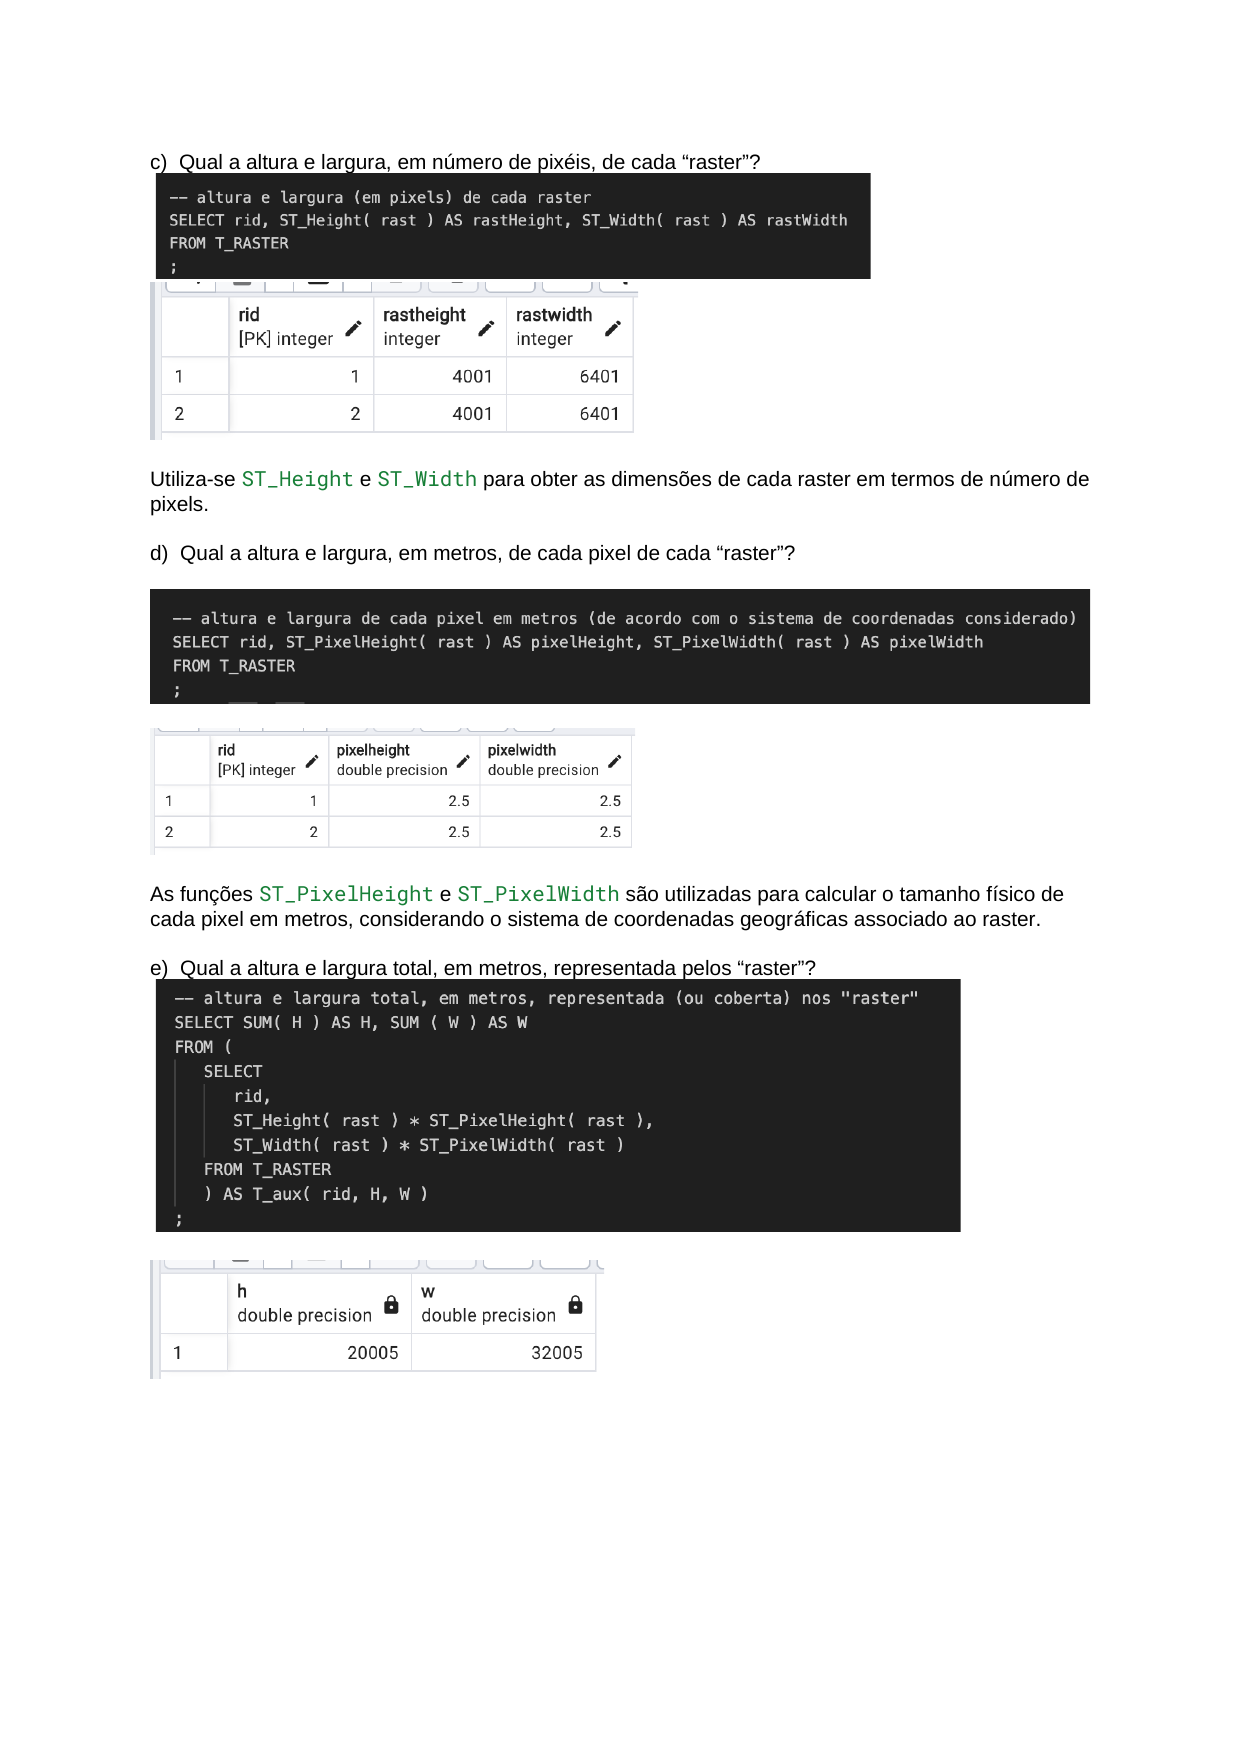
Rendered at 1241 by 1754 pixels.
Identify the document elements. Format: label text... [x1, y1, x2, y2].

picture [150, 282, 639, 440]
picture [150, 1260, 605, 1379]
text As funções ST_PixelHeight e ST_PixelWidth são utilizadas para calcular o tamanho físico de cada pixel em metros, considerando o sistema de coordenadas geográficas associado ao raster. [150, 879, 1090, 931]
text d) Qual a altura e largura, em metros, de cada pixel de cada “raster”? [150, 541, 1090, 589]
picture [150, 728, 636, 855]
text Utiliza-se ST_Height e ST_Width para obter as dimensões de cada raster em termos de número de pixels. [150, 465, 1090, 516]
picture [155, 979, 961, 1232]
picture [155, 173, 871, 279]
picture [150, 589, 1091, 704]
